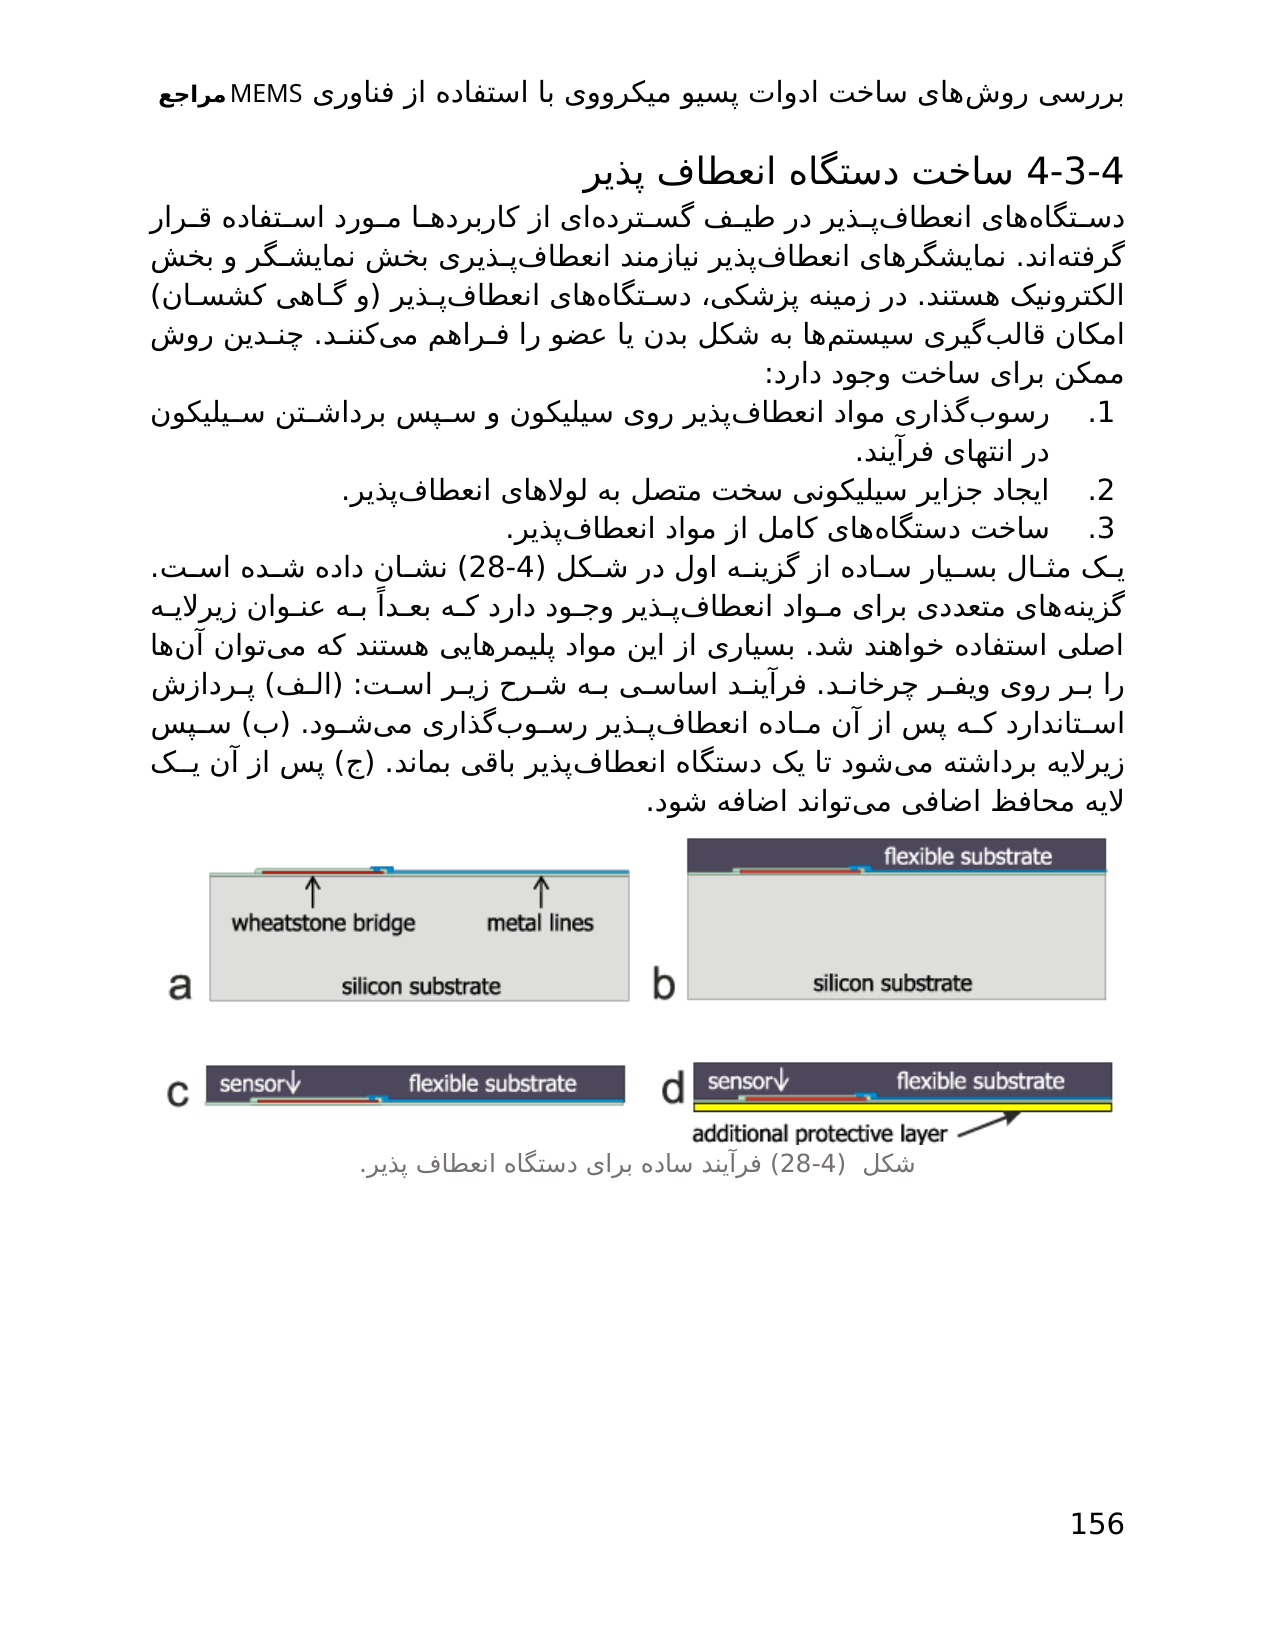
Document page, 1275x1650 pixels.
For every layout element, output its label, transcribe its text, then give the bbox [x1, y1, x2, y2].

picture [150, 823, 1125, 1145]
list رسوب‌گذاری مواد انعطاف‌پذیر روی سیلیکون و سپس برداشتن سیلیکون در انتهای فرآیند. [150, 395, 1087, 468]
text یک مثال بسیار ساده از گزینه اول در شکل (4-28) نشان داده شده است. گزینه‌های متعددی برای مواد انعطاف‌پذیر وجود دارد که بعداً به عنوان زیرلایه اصلی استفاده خواهند شد. بسیاری از این مواد پلیمرهایی هستند که می‌توان آن‌ها را بر روی ویفر چرخاند. فرآیند اساسی به شرح زیر است: (الف) پردازش استاندارد که پس از آن ماده انعطاف‌پذیر رسوب‌گذاری می‌شود. (ب) سپس زیرلایه برداشته می‌شود تا یک دستگاه انعطاف‌پذیر باقی بماند. (ج) پس از آن یک لایه محافظ اضافی می‌تواند اضافه شود. [150, 551, 1125, 818]
subtitle 4-3-4 ساخت دستگاه انعطاف پذیر [150, 150, 1125, 194]
text دستگاه‌های انعطاف‌پذیر در طیف گسترده‌ای از کاربردها مورد استفاده قرار گرفته‌اند. نمایشگرهای انعطاف‌پذیر نیازمند انعطاف‌پذیری بخش نمایشگر و بخش الکترونیک هستند. در زمینه پزشکی، دستگاه‌های انعطاف‌پذیر (و گاهی کشسان) امکان قالب‌گیری سیستم‌ها به شکل بدن یا عضو را فراهم می‌کنند. چندین روش ممکن برای ساخت وجود دارد: [150, 200, 1125, 390]
list ایجاد جزایر سیلیکونی سخت متصل به لولاهای انعطاف‌پذیر. [150, 473, 1087, 507]
text شکل (4-28) فرآیند ساده برای دستگاه انعطاف پذیر. [150, 1149, 1125, 1178]
list ساخت دستگاه‌های کامل از مواد انعطاف‌پذیر. [150, 512, 1087, 546]
